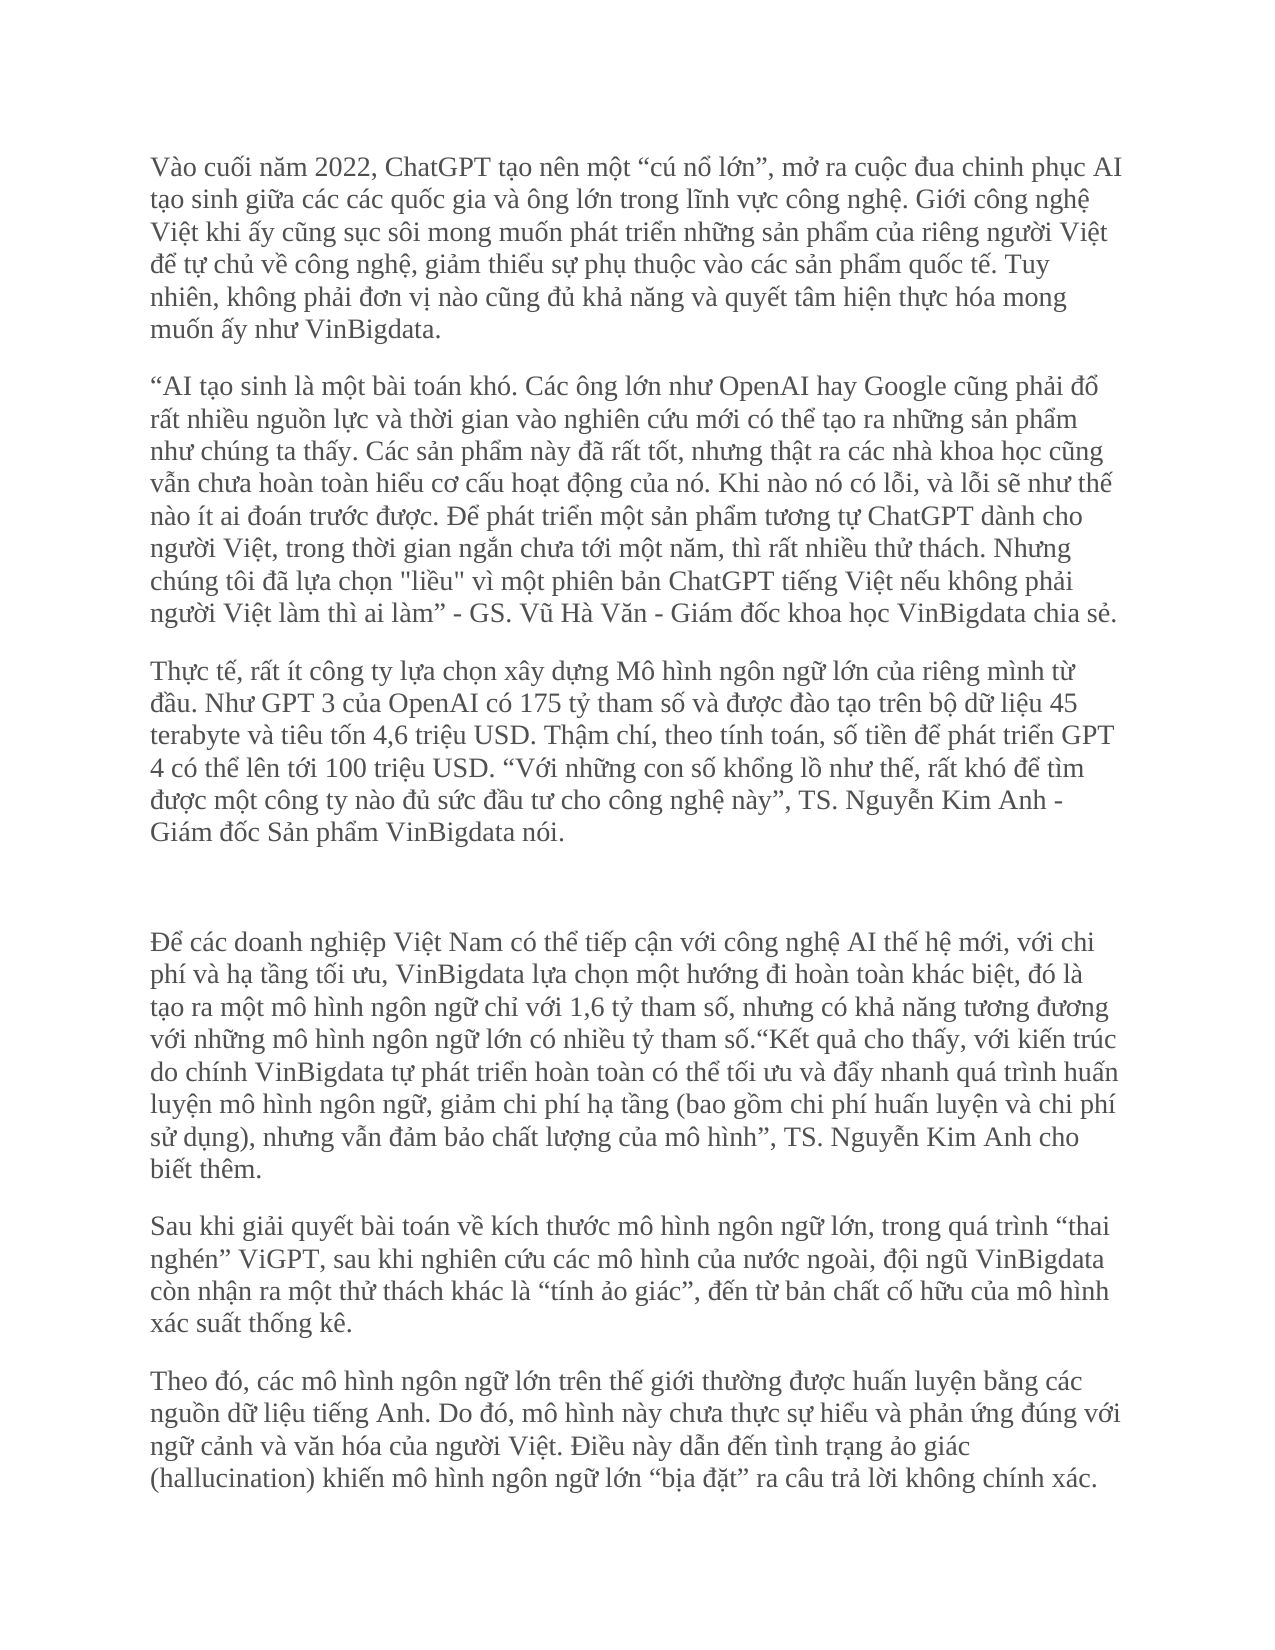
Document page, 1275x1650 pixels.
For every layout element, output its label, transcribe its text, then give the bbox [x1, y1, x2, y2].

text Vào cuối năm 2022, ChatGPT tạo nên một “cú nổ lớn”, mở ra cuộc đua chinh phục AI tạo sinh giữa các các quốc gia và ông lớn trong lĩnh vực công nghệ. Giới công nghệ Việt khi ấy cũng sục sôi mong muốn phát triển những sản phẩm của riêng người Việt để tự chủ về công nghệ, giảm thiểu sự phụ thuộc vào các sản phẩm quốc tế. Tuy nhiên, không phải đơn vị nào cũng đủ khả năng và quyết tâm hiện thực hóa mong muốn ấy như VinBigdata. [150, 150, 1125, 344]
text Sau khi giải quyết bài toán về kích thước mô hình ngôn ngữ lớn, trong quá trình “thai nghén” ViGPT, sau khi nghiên cứu các mô hình của nước ngoài, đội ngũ VinBigdata còn nhận ra một thử thách khác là “tính ảo giác”, đến từ bản chất cố hữu của mô hình xác suất thống kê. [150, 1209, 1125, 1339]
text Theo đó, các mô hình ngôn ngữ lớn trên thế giới thường được huấn luyện bằng các nguồn dữ liệu tiếng Anh. Do đó, mô hình này chưa thực sự hiểu và phản ứng đúng với ngữ cảnh và văn hóa của người Việt. Điều này dẫn đến tình trạng ảo giác (hallucination) khiến mô hình ngôn ngữ lớn “bịa đặt” ra câu trả lời không chính xác. [150, 1364, 1125, 1493]
text Để các doanh nghiệp Việt Nam có thể tiếp cận với công nghệ AI thế hệ mới, với chi phí và hạ tầng tối ưu, VinBigdata lựa chọn một hướng đi hoàn toàn khác biệt, đó là tạo ra một mô hình ngôn ngữ chỉ với 1,6 tỷ tham số, nhưng có khả năng tương đương với những mô hình ngôn ngữ lớn có nhiều tỷ tham số.“Kết quả cho thấy, với kiến trúc do chính VinBigdata tự phát triển hoàn toàn có thể tối ưu và đẩy nhanh quá trình huấn luyện mô hình ngôn ngữ, giảm chi phí hạ tầng (bao gồm chi phí huấn luyện và chi phí sử dụng), nhưng vẫn đảm bảo chất lượng của mô hình”, TS. Nguyễn Kim Anh cho biết thêm. [150, 925, 1125, 1184]
text “AI tạo sinh là một bài toán khó. Các ông lớn như OpenAI hay Google cũng phải đổ rất nhiều nguồn lực và thời gian vào nghiên cứu mới có thể tạo ra những sản phẩm như chúng ta thấy. Các sản phẩm này đã rất tốt, nhưng thật ra các nhà khoa học cũng vẫn chưa hoàn toàn hiểu cơ cấu hoạt động của nó. Khi nào nó có lỗi, và lỗi sẽ như thế nào ít ai đoán trước được. Để phát triển một sản phẩm tương tự ChatGPT dành cho người Việt, trong thời gian ngắn chưa tới một năm, thì rất nhiều thử thách. Nhưng chúng tôi đã lựa chọn "liều" vì một phiên bản ChatGPT tiếng Việt nếu không phải người Việt làm thì ai làm” - GS. Vũ Hà Văn - Giám đốc khoa học VinBigdata chia sẻ. [150, 369, 1125, 628]
text Thực tế, rất ít công ty lựa chọn xây dựng Mô hình ngôn ngữ lớn của riêng mình từ đầu. Như GPT 3 của OpenAI có 175 tỷ tham số và được đào tạo trên bộ dữ liệu 45 terabyte và tiêu tốn 4,6 triệu USD. Thậm chí, theo tính toán, số tiền để phát triển GPT 4 có thể lên tới 100 triệu USD. “Với những con số khổng lồ như thế, rất khó để tìm được một công ty nào đủ sức đầu tư cho công nghệ này”, TS. Nguyễn Kim Anh - Giám đốc Sản phẩm VinBigdata nói. [150, 653, 1125, 848]
